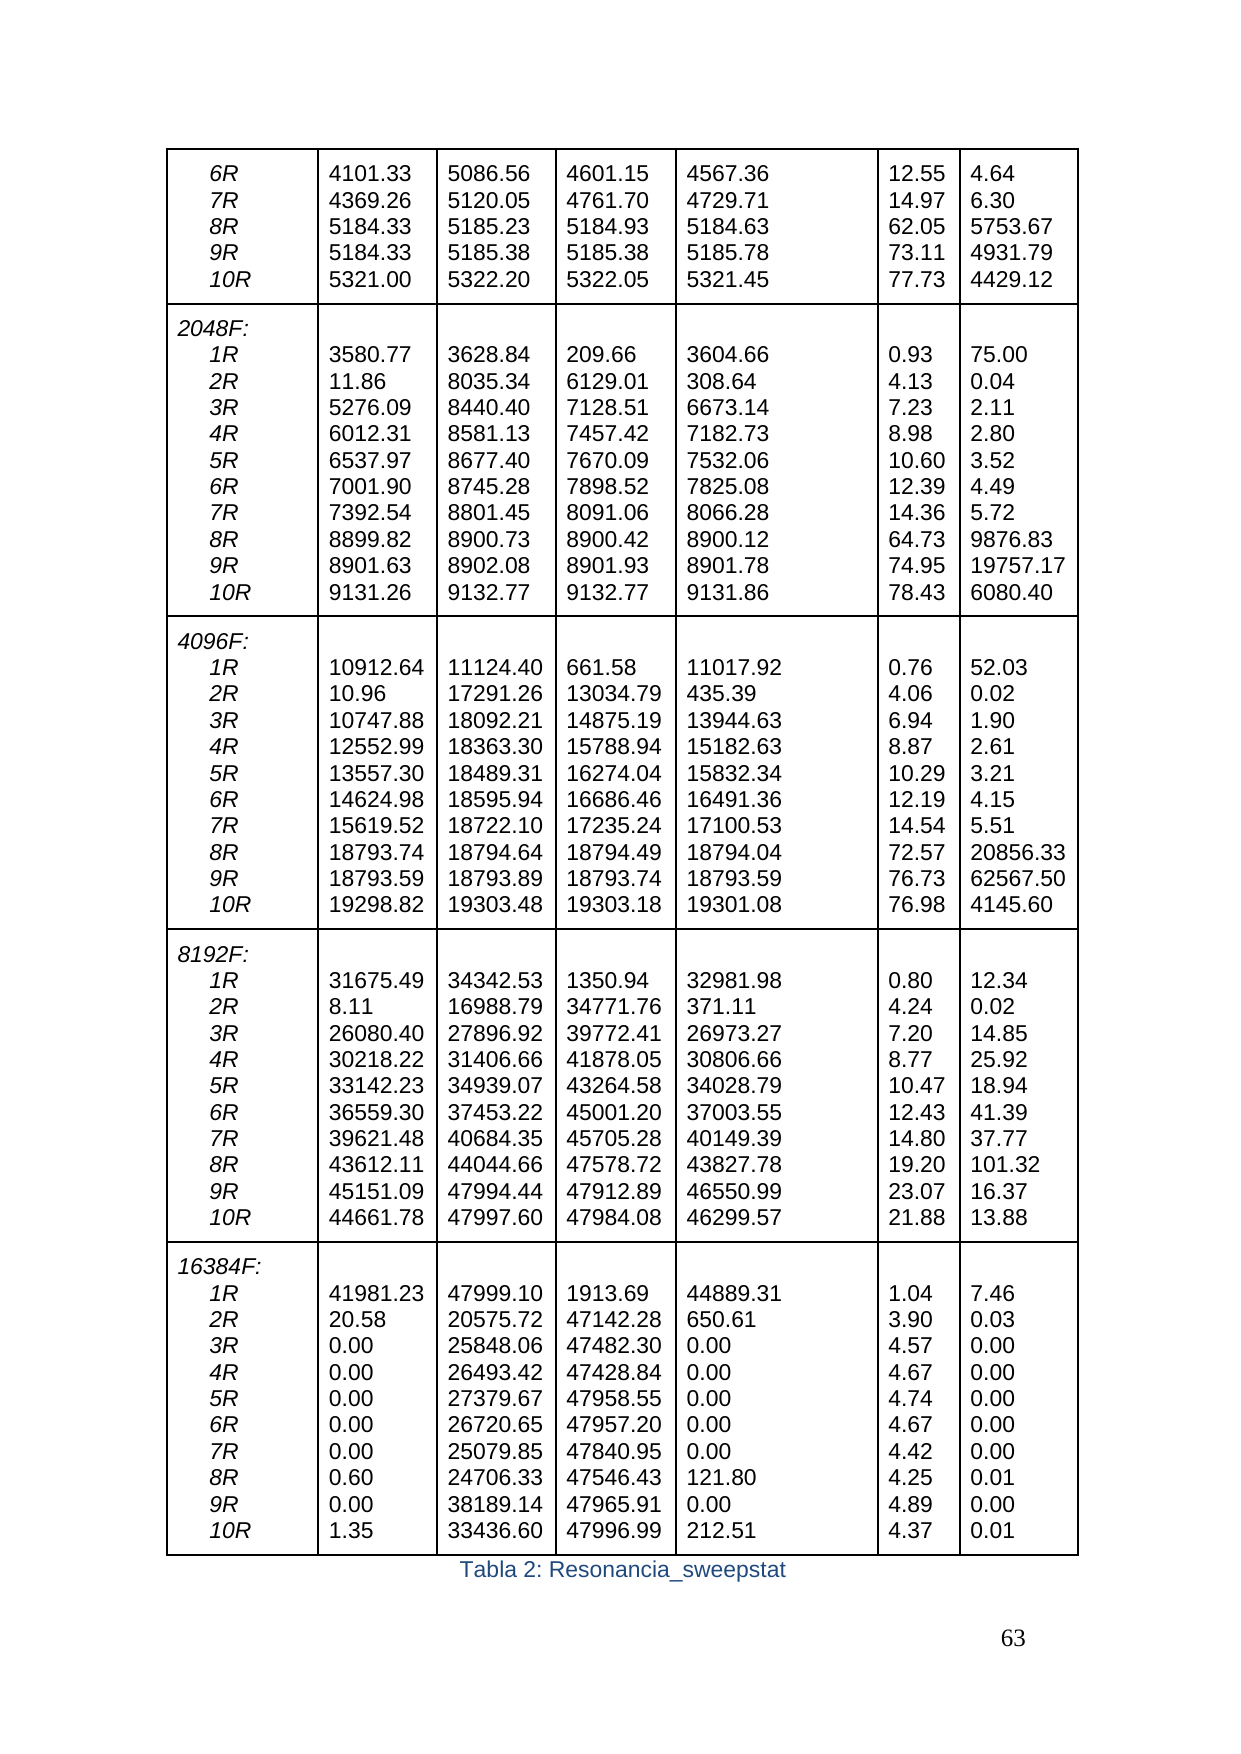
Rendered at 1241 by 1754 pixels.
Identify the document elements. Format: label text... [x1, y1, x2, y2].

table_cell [557, 150, 675, 302]
table_cell 0.76 4.06 6.94 8.87 10.29 12.19 14.54 72.57 76.73 76.98 [879, 617, 959, 928]
table_cell 1913.69 47142.28 47482.30 47428.84 47958.55 47957.20 47840.95 47546.43 47965.91 47996.99 [557, 1243, 675, 1554]
table_cell 11124.40 17291.26 18092.21 18363.30 18489.31 18595.94 18722.10 18794.64 18793.89 19303.48 [438, 617, 555, 928]
table_cell 41981.23 20.58 0.00 0.00 0.00 0.00 0.00 0.60 0.00 1.35 [319, 1243, 436, 1554]
text Tabla 2: Resonancia_sweepstat [177, 1556, 1063, 1582]
table_cell 52.03 0.02 1.90 2.61 3.21 4.15 5.51 20856.33 62567.50 4145.60 [961, 617, 1077, 928]
table_cell 4096F: 1R 2R 3R 4R 5R 6R 7R 8R 9R 10R [168, 617, 317, 928]
table_cell 0.93 4.13 7.23 8.98 10.60 12.39 14.36 64.73 74.95 78.43 [879, 305, 959, 615]
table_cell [168, 150, 317, 302]
table_cell 34342.53 16988.79 27896.92 31406.66 34939.07 37453.22 40684.35 44044.66 47994.44 47997.60 [438, 930, 555, 1241]
table_cell 3628.84 8035.34 8440.40 8581.13 8677.40 8745.28 8801.45 8900.73 8902.08 9132.77 [438, 305, 555, 615]
table_cell 1.04 3.90 4.57 4.67 4.74 4.67 4.42 4.25 4.89 4.37 [879, 1243, 959, 1554]
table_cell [438, 150, 555, 302]
table_cell 3604.66 308.64 6673.14 7182.73 7532.06 7825.08 8066.28 8900.12 8901.78 9131.86 [677, 305, 877, 615]
table_cell 31675.49 8.11 26080.40 30218.22 33142.23 36559.30 39621.48 43612.11 45151.09 44661.78 [319, 930, 436, 1241]
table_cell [677, 150, 877, 302]
table_cell 44889.31 650.61 0.00 0.00 0.00 0.00 0.00 121.80 0.00 212.51 [677, 1243, 877, 1554]
table_cell 7.46 0.03 0.00 0.00 0.00 0.00 0.00 0.01 0.00 0.01 [961, 1243, 1077, 1554]
table_cell 11017.92 435.39 13944.63 15182.63 15832.34 16491.36 17100.53 18794.04 18793.59 19301.08 [677, 617, 877, 928]
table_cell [319, 150, 436, 302]
table_cell 12.34 0.02 14.85 25.92 18.94 41.39 37.77 101.32 16.37 13.88 [961, 930, 1077, 1241]
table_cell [961, 150, 1077, 302]
table_cell 10912.64 10.96 10747.88 12552.99 13557.30 14624.98 15619.52 18793.74 18793.59 19298.82 [319, 617, 436, 928]
table_cell 32981.98 371.11 26973.27 30806.66 34028.79 37003.55 40149.39 43827.78 46550.99 46299.57 [677, 930, 877, 1241]
table_cell 16384F: 1R 2R 3R 4R 5R 6R 7R 8R 9R 10R [168, 1243, 317, 1554]
table_cell 8192F: 1R 2R 3R 4R 5R 6R 7R 8R 9R 10R [168, 930, 317, 1241]
table_cell 0.80 4.24 7.20 8.77 10.47 12.43 14.80 19.20 23.07 21.88 [879, 930, 959, 1241]
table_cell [879, 150, 959, 302]
table_cell 75.00 0.04 2.11 2.80 3.52 4.49 5.72 9876.83 19757.17 6080.40 [961, 305, 1077, 615]
table_cell 3580.77 11.86 5276.09 6012.31 6537.97 7001.90 7392.54 8899.82 8901.63 9131.26 [319, 305, 436, 615]
table_cell 209.66 6129.01 7128.51 7457.42 7670.09 7898.52 8091.06 8900.42 8901.93 9132.77 [557, 305, 675, 615]
table_cell 2048F: 1R 2R 3R 4R 5R 6R 7R 8R 9R 10R [168, 305, 317, 615]
table_cell 47999.10 20575.72 25848.06 26493.42 27379.67 26720.65 25079.85 24706.33 38189.14 33436.60 [438, 1243, 555, 1554]
table_cell 661.58 13034.79 14875.19 15788.94 16274.04 16686.46 17235.24 18794.49 18793.74 19303.18 [557, 617, 675, 928]
table_cell 1350.94 34771.76 39772.41 41878.05 43264.58 45001.20 45705.28 47578.72 47912.89 47984.08 [557, 930, 675, 1241]
